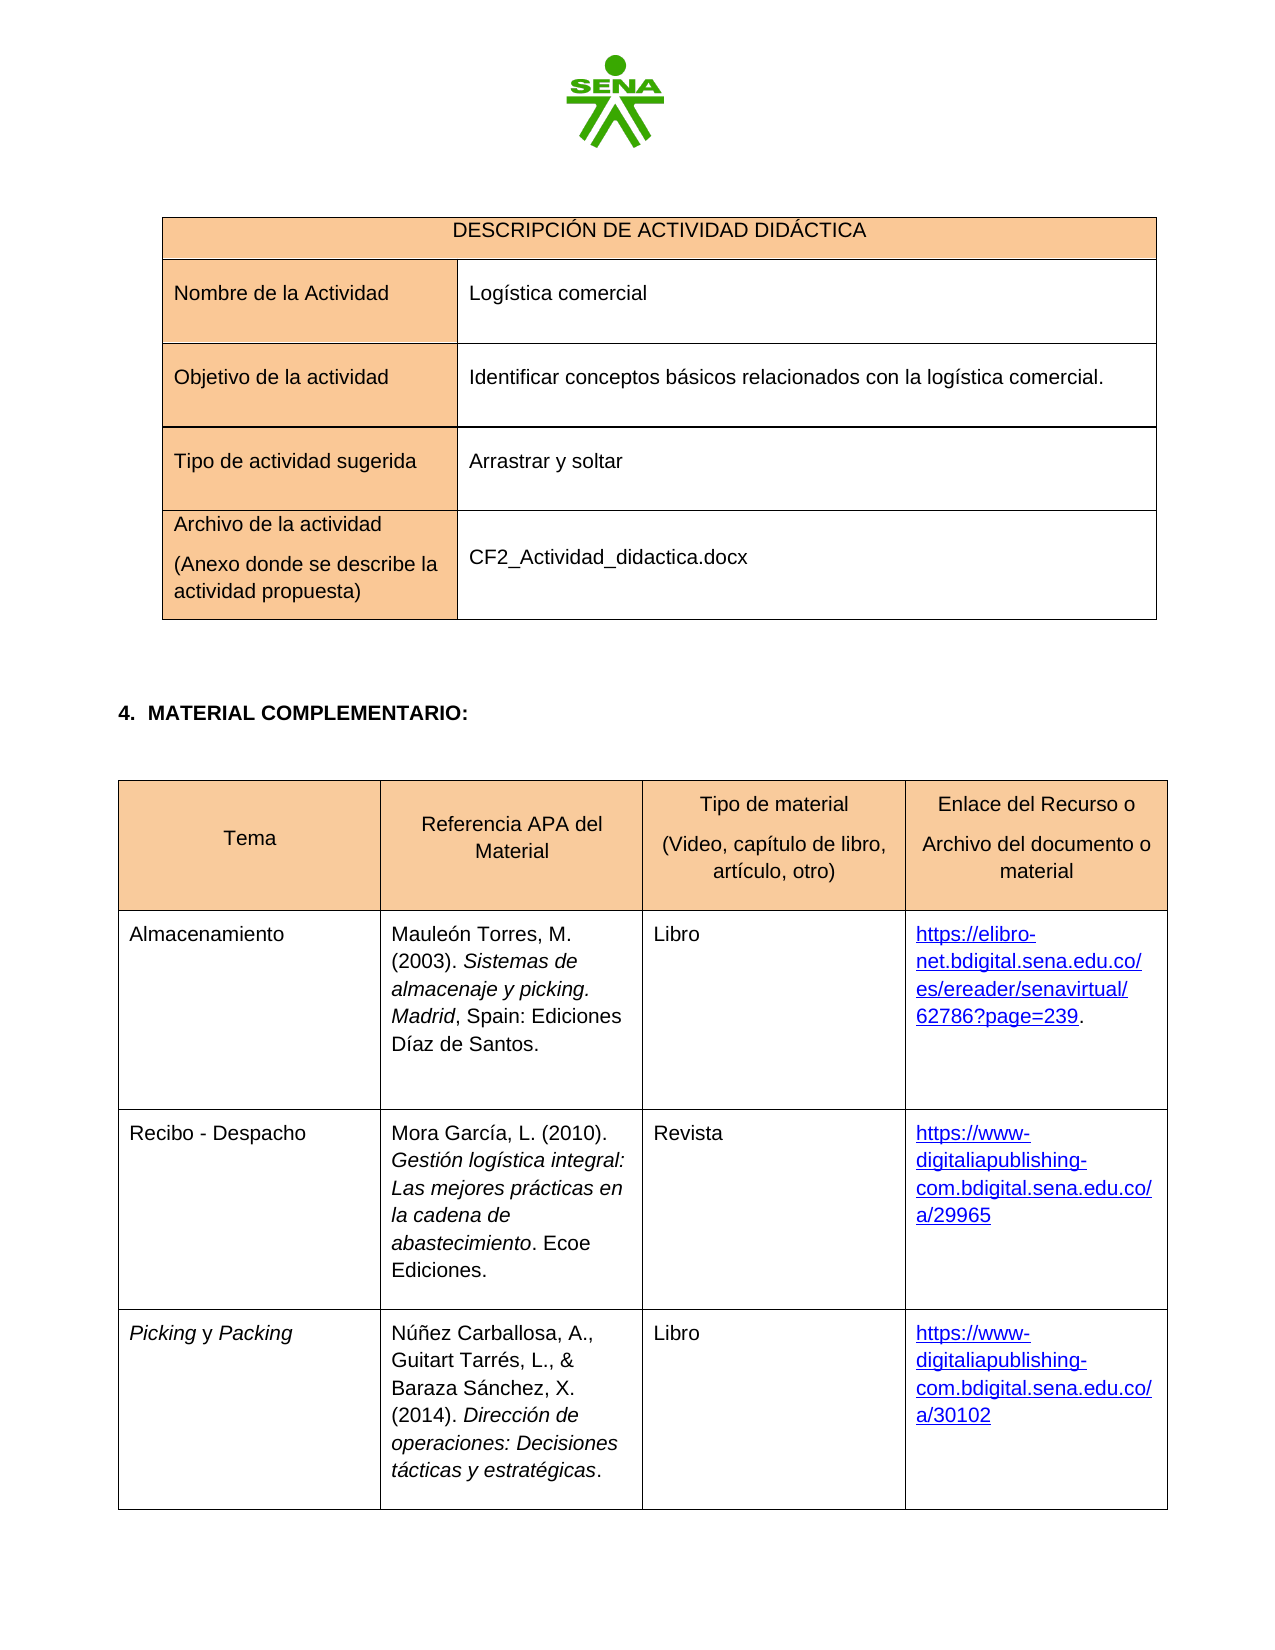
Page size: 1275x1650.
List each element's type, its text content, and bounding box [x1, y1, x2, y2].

table_cell Picking y Packing [119, 1310, 380, 1509]
table_cell Mauleón Torres, M. (2003). Sistemas de almacenaje y picking. Madrid, Spain: Ediciones Díaz de Santos. [381, 911, 642, 1109]
table_cell Logística comercial [458, 260, 1156, 342]
table_header Referencia APA del Material [381, 781, 642, 910]
table_header DESCRIPCIÓN DE ACTIVIDAD DIDÁCTICA [163, 218, 1156, 258]
table_cell Libro [643, 1310, 905, 1509]
table_cell https://www-digitaliapublishing-com.bdigital.sena.edu.co/a/29965 [906, 1110, 1167, 1309]
table_cell Archivo de la actividad (Anexo donde se describe la actividad propuesta) [163, 511, 457, 619]
table_cell https://www-digitaliapublishing-com.bdigital.sena.edu.co/a/30102 [906, 1310, 1167, 1509]
table_header Tipo de material (Video, capítulo de libro, artículo, otro) [643, 781, 905, 910]
table_cell Almacenamiento [119, 911, 380, 1109]
table_cell Tipo de actividad sugerida [163, 428, 457, 510]
table_cell Núñez Carballosa, A., Guitart Tarrés, L., & Baraza Sánchez, X. (2014). Dirección de operaciones: Decisiones tácticas y estratégicas. [381, 1310, 642, 1509]
table_cell CF2_Actividad_didactica.docx [458, 511, 1156, 619]
table_cell Arrastrar y soltar [458, 428, 1156, 510]
table_cell Mora García, L. (2010). Gestión logística integral: Las mejores prácticas en la cadena de abastecimiento. Ecoe Ediciones. [381, 1110, 642, 1309]
table_cell Libro [643, 911, 905, 1109]
table_cell Nombre de la Actividad [163, 260, 457, 342]
table_cell Identificar conceptos básicos relacionados con la logística comercial. [458, 344, 1156, 426]
table_cell Recibo - Despacho [119, 1110, 380, 1309]
table_cell https://elibro-net.bdigital.sena.edu.co/es/ereader/senavirtual/62786?page=239. [906, 911, 1167, 1109]
table_header Tema [119, 781, 380, 910]
table_cell Revista [643, 1110, 905, 1309]
table_cell Objetivo de la actividad [163, 344, 457, 426]
list MATERIAL COMPLEMENTARIO: [118, 700, 1157, 724]
table_header Enlace del Recurso o Archivo del documento o material [906, 781, 1167, 910]
picture [566, 55, 664, 148]
